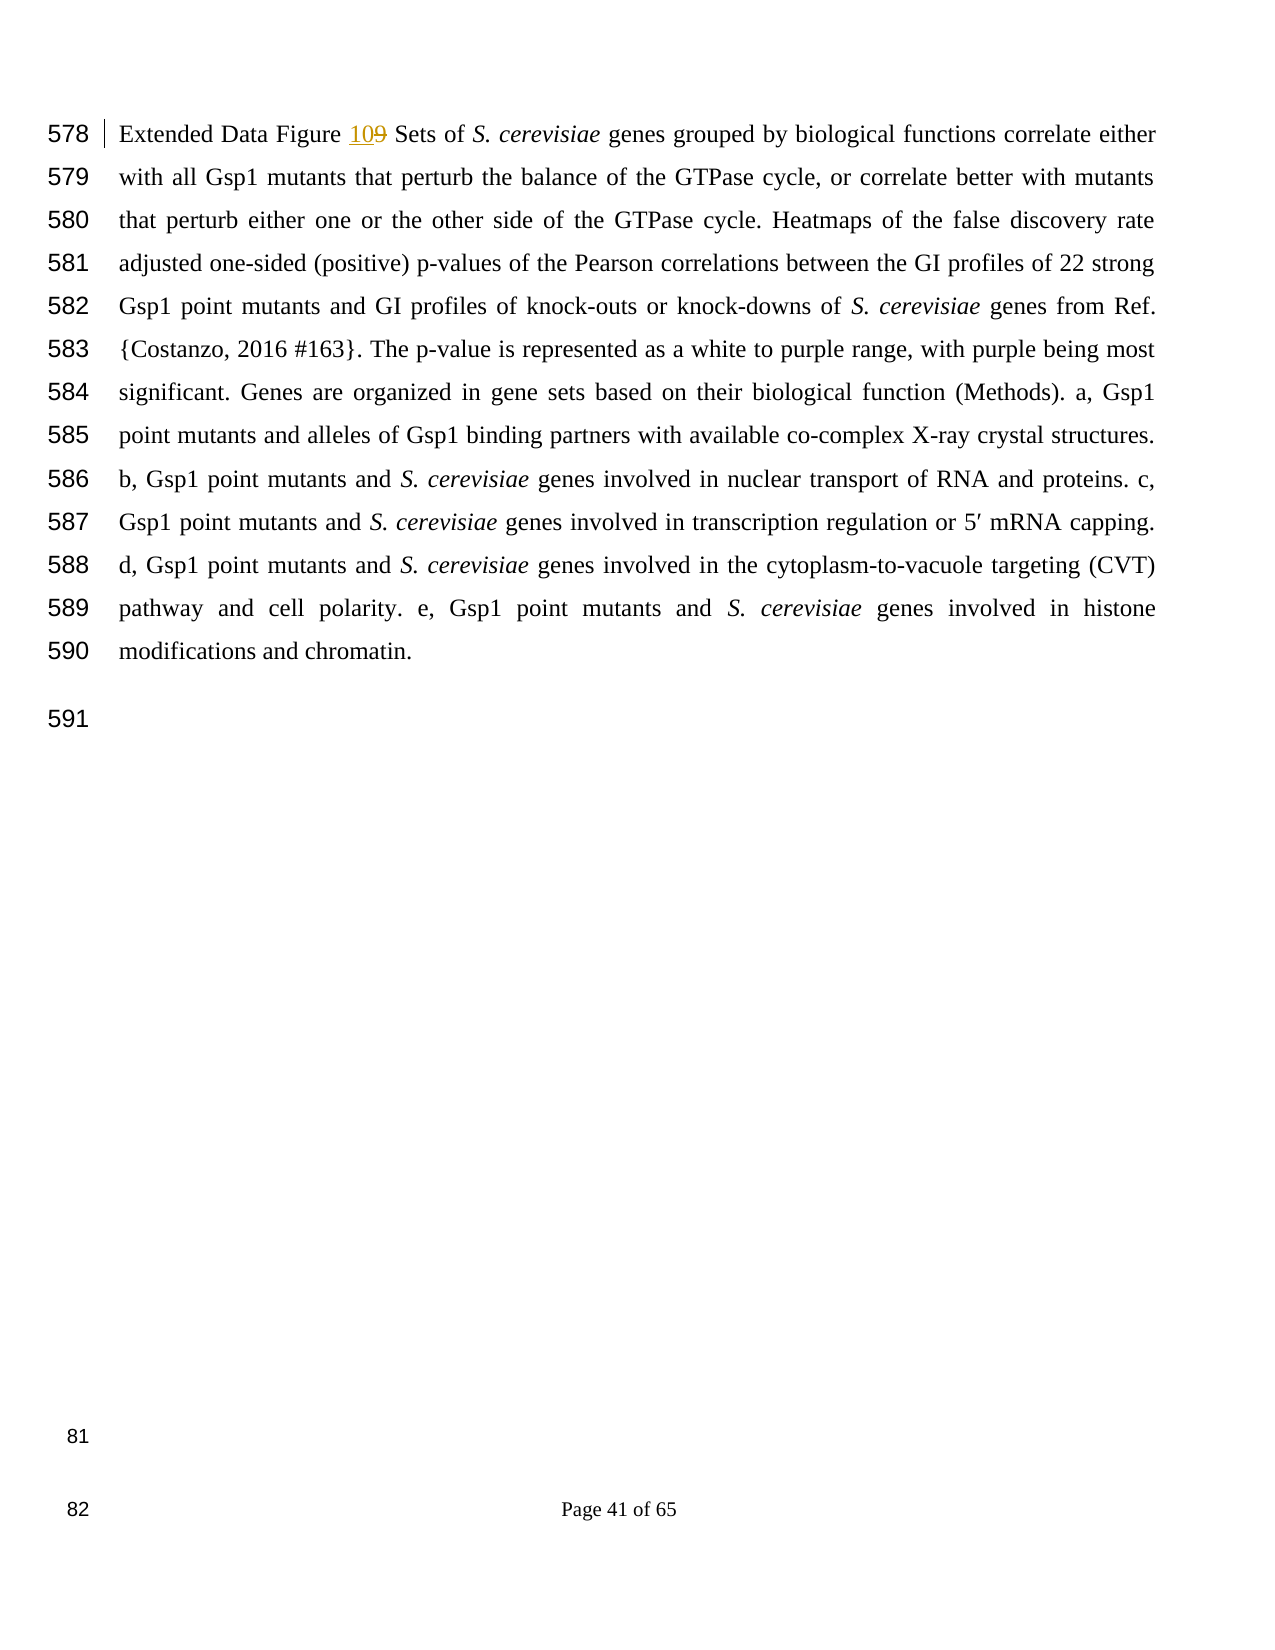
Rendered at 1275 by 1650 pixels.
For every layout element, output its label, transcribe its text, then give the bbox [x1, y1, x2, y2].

text Extended Data Figure Sets of S. cerevisiae genes grouped by biological functions correlate either with all Gsp1 mutants that perturb the balance of the GTPase cycle, or correlate better with mutants that perturb either one or the other side of the GTPase cycle. Heatmaps of the false discovery rate adjusted one-sided (positive) p-values of the Pearson correlations between the GI profiles of 22 strong Gsp1 point mutants and GI profiles of knock-outs or knock-downs of S. cerevisiae genes from Ref.{Costanzo, 2016 #163}. The p-value is represented as a white to purple range, with purple being most significant. Genes are organized in gene sets based on their biological function (Methods). a, Gsp1 point mutants and alleles of Gsp1 binding partners with available co-complex X-ray crystal structures. b, Gsp1 point mutants and S. cerevisiae genes involved in nuclear transport of RNA and proteins. c, Gsp1 point mutants and S. cerevisiae genes involved in transcription regulation or 5′ mRNA capping. d, Gsp1 point mutants and S. cerevisiae genes involved in the cytoplasm-to-vacuole targeting (CVT) pathway and cell polarity. e, Gsp1 point mutants and S. cerevisiae genes involved in histone modifications and chromatin. [119, 119, 1156, 665]
